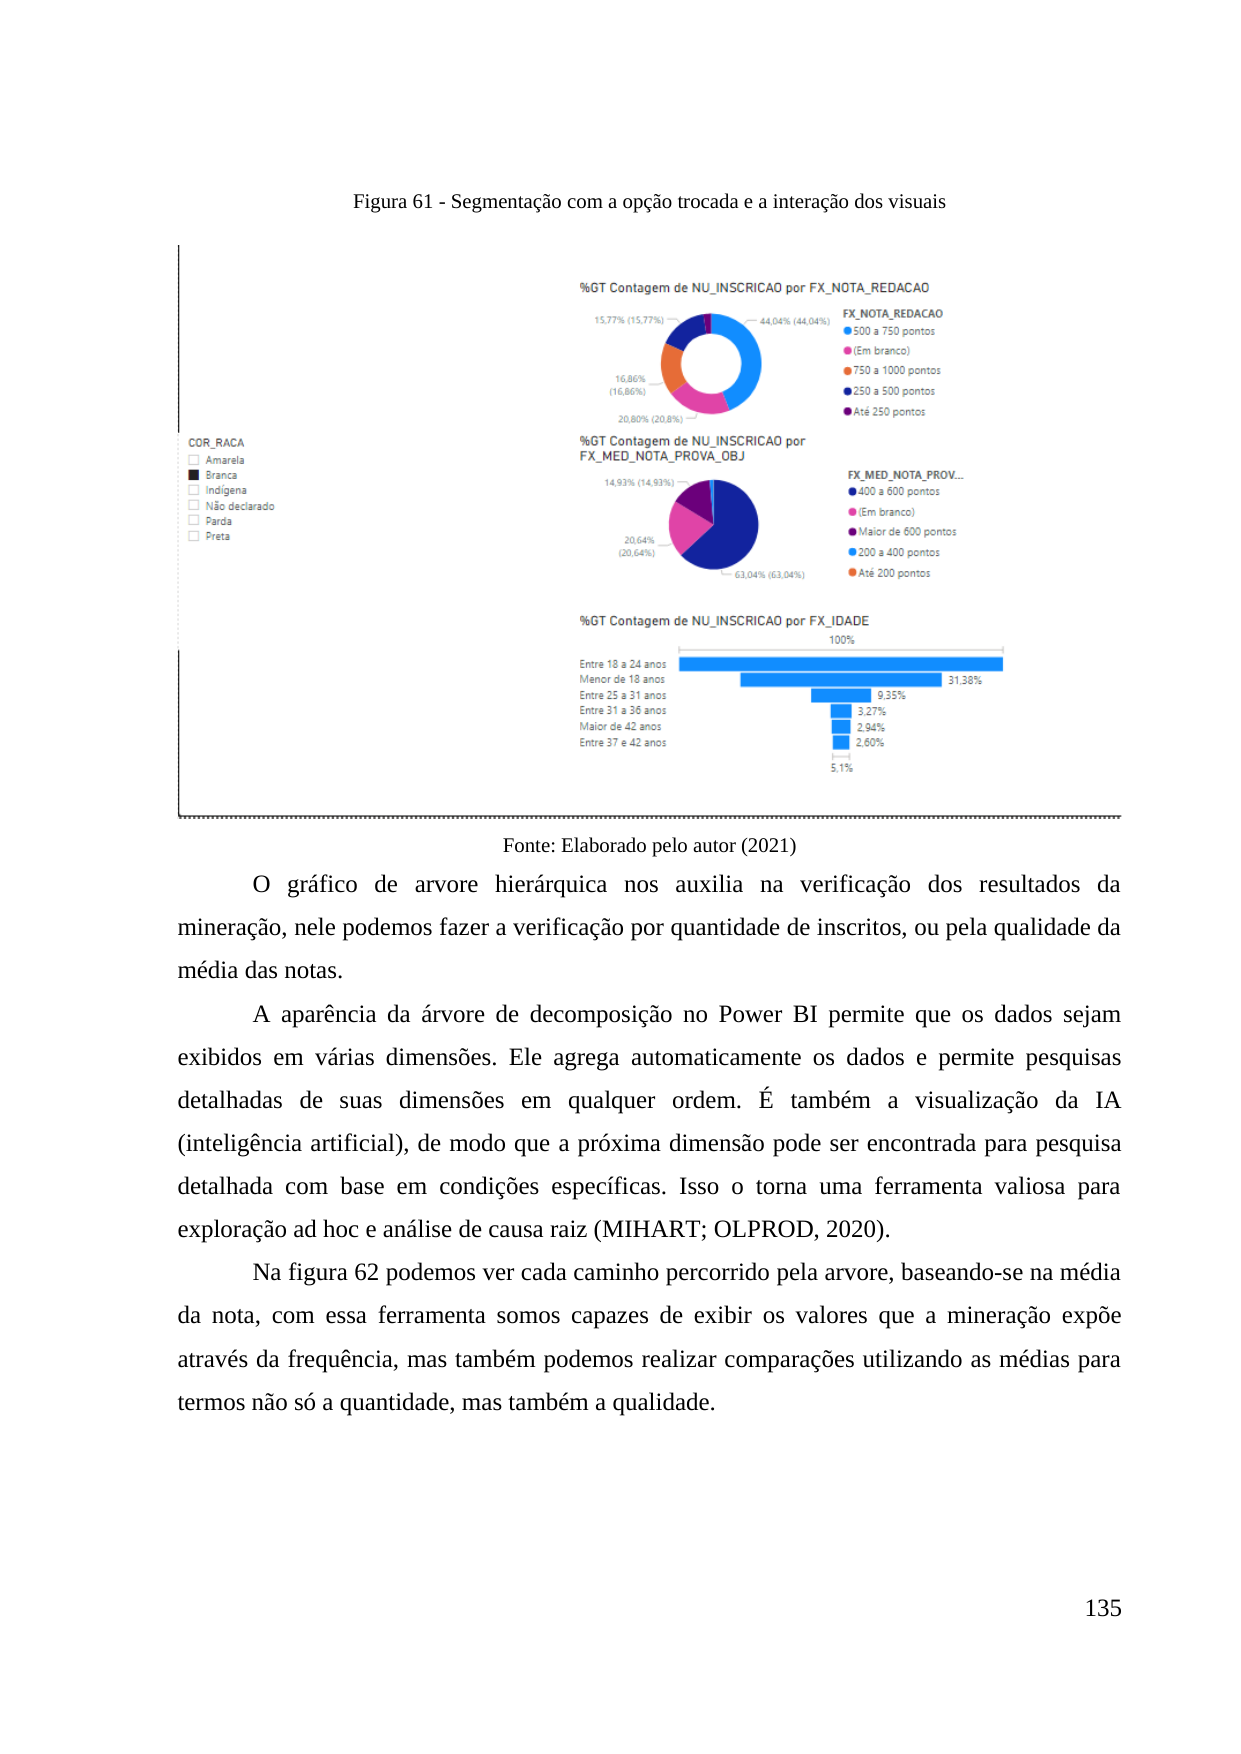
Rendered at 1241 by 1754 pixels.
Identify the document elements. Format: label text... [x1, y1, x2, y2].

text Fonte: Elaborado pelo autor (2021) [177, 833, 1122, 857]
text Na figura 62 podemos ver cada caminho percorrido pela arvore, baseando-se na média da nota, com essa ferramenta somos capazes de exibir os valores que a mineração expõe através da frequência, mas também podemos realizar comparações utilizando as médias para termos não só a quantidade, mas também a qualidade. [177, 1257, 1122, 1416]
picture [177, 245, 1122, 819]
text O gráfico de arvore hierárquica nos auxilia na verificação dos resultados da mineração, nele podemos fazer a verificação por quantidade de inscritos, ou pela qualidade da média das notas. [177, 869, 1122, 984]
text A aparência da árvore de decomposição no Power BI permite que os dados sejam exibidos em várias dimensões. Ele agrega automaticamente os dados e permite pesquisas detalhadas de suas dimensões em qualquer ordem. É também a visualização da IA (inteligência artificial), de modo que a próxima dimensão pode ser encontrada para pesquisa detalhada com base em condições específicas. Isso o torna uma ferramenta valiosa para exploração ad hoc e análise de causa raiz (MIHART; OLPROD, 2020). [177, 999, 1122, 1243]
text Figura 61 - Segmentação com a opção trocada e a interação dos visuais [177, 189, 1122, 213]
